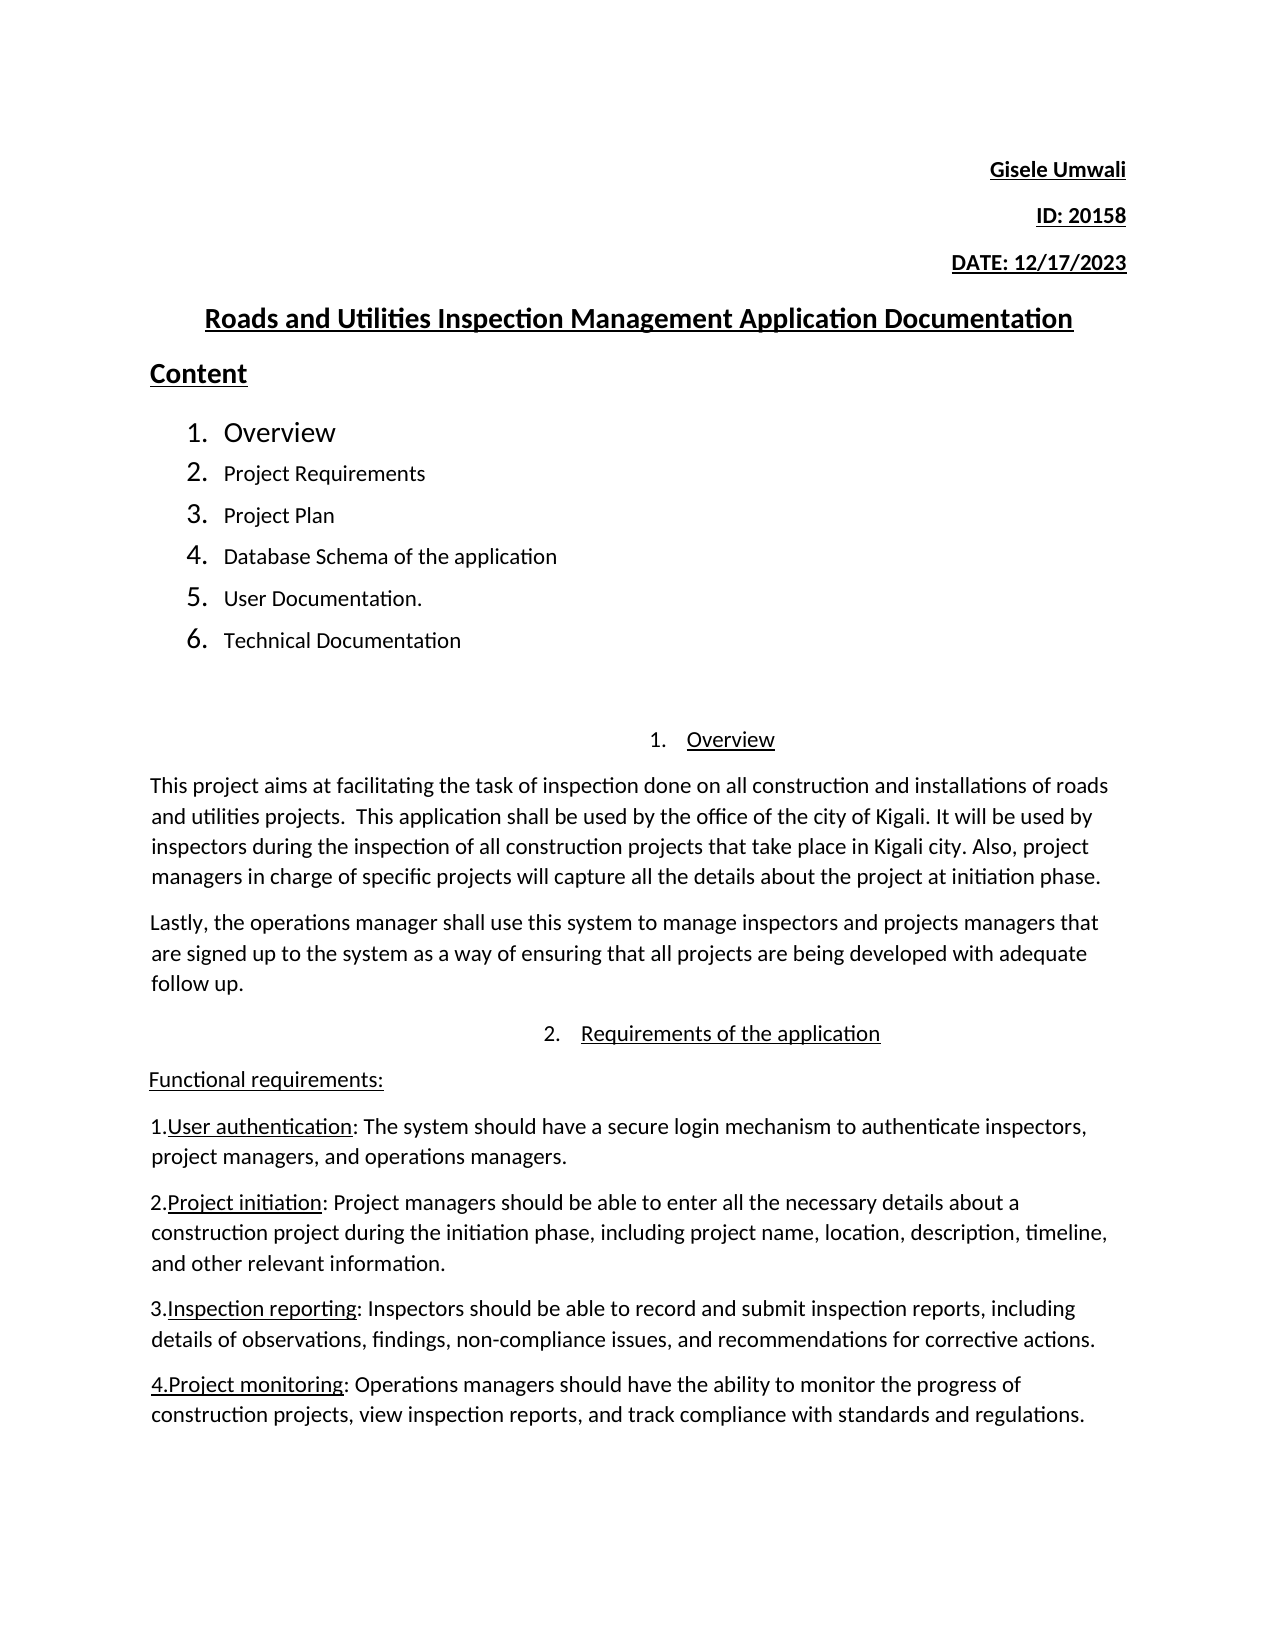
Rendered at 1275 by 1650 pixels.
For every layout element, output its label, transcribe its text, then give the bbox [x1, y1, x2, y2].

text Roads and Utilities Inspection Management Application Documentation Content [150, 300, 1173, 391]
list Overview [186, 414, 1125, 450]
text 3.Inspection reporting: Inspectors should be able to record and submit inspection reports, including details of observations, findings, non-compliance issues, and recommendations for corrective actions. [150, 1294, 1125, 1353]
list User Documentation. [186, 578, 1125, 613]
text 4.Project monitoring: Operations managers should have the ability to monitor the progress of construction projects, view inspection reports, and track compliance with standards and regulations. [151, 1370, 1125, 1428]
list Requirements of the application [261, 1019, 1163, 1047]
text Gisele Umwali [150, 155, 1126, 183]
text ID: 20158 [150, 201, 1126, 229]
text Functional requirements: [148, 1066, 1271, 1093]
list Overview [261, 725, 1163, 753]
list Database Schema of the application [186, 536, 1125, 572]
text 2.Project initiation: Project managers should be able to enter all the necessary details about a construction project during the initiation phase, including project name, location, description, timeline, and other relevant information. [150, 1188, 1125, 1277]
list Project Requirements [186, 453, 1125, 489]
text This project aims at facilitating the task of inspection done on all construction and installations of roads and utilities projects. This application shall be used by the office of the city of Kigali. It will be used by inspectors during the inspection of all construction projects that take place in Kigali city. Also, project managers in charge of specific projects will capture all the details about the project at initiation phase. [150, 772, 1125, 890]
text Lastly, the operations manager shall use this system to manage inspectors and projects managers that are signed up to the system as a way of ensuring that all projects are being developed with adequate follow up. [150, 908, 1125, 997]
text 1.User authentication: The system should have a secure login mechanism to authenticate inspectors, project managers, and operations managers. [150, 1112, 1125, 1170]
text DATE: 12/17/2023 [150, 248, 1126, 276]
list Technical Documentation [186, 620, 1125, 656]
list Project Plan [186, 495, 1125, 531]
